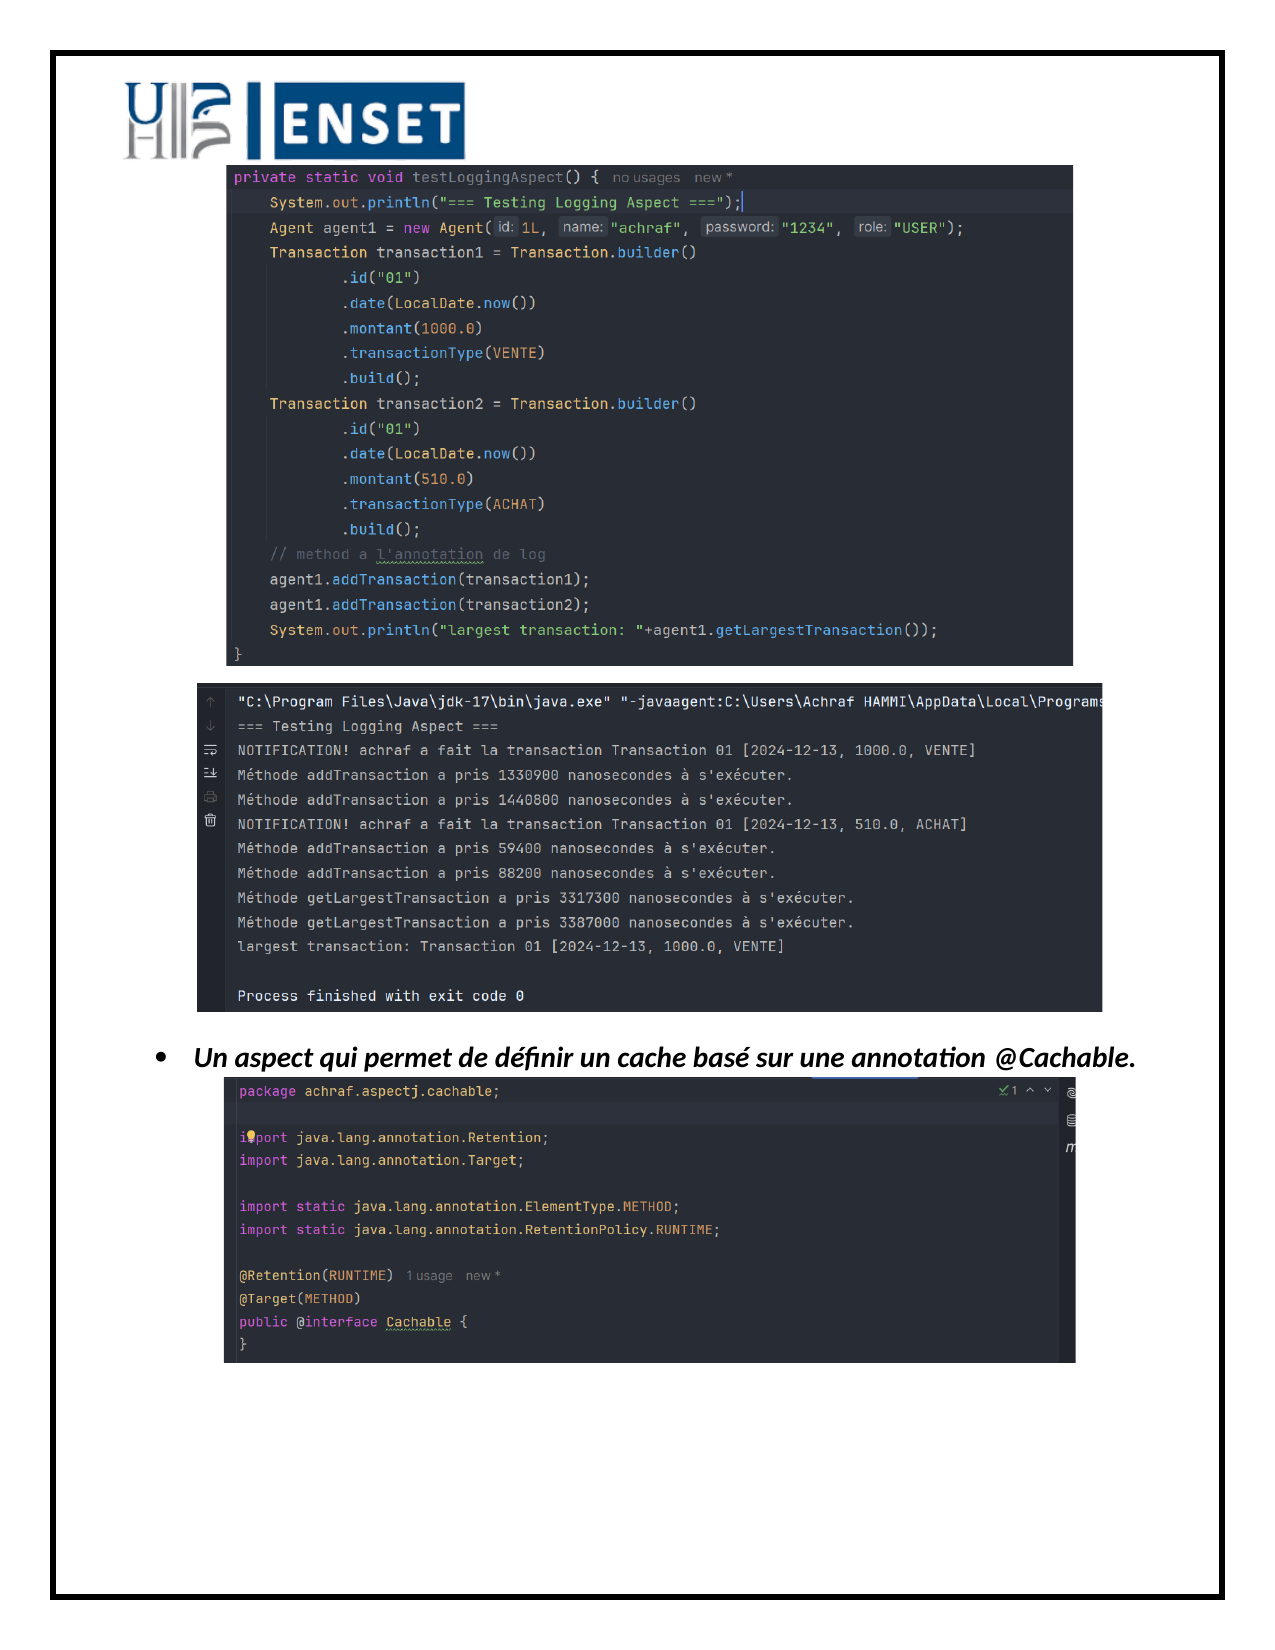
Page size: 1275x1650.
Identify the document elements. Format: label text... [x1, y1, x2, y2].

picture [118, 75, 1074, 666]
subtitle Un aspect qui permet de définir un cache basé sur une annotation @Cachable. [156, 1039, 1181, 1075]
picture [197, 683, 1103, 1012]
picture [223, 1077, 1076, 1363]
